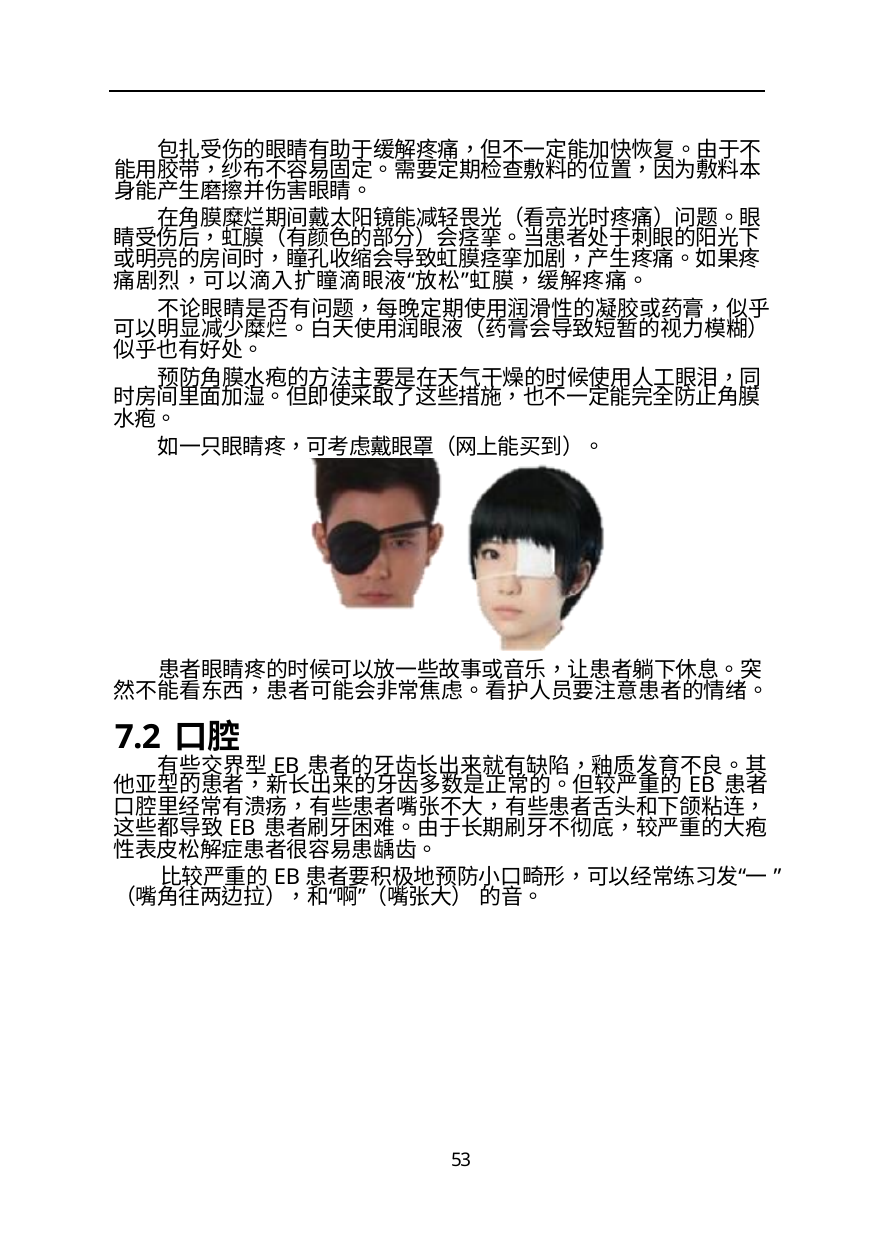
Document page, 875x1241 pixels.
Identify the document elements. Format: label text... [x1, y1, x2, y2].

text 有些交界型 EB 患者的牙齿长出来就有缺陷，釉质发育不良。其 他亚型的患者，新长出来的牙齿多数是正常的。但较严重的 EB 患者 口腔里经常有溃疡，有些患者嘴张不大，有些患者舌头和下颌粘连， 这些都导致 EB 患者刷牙困难。由于长期刷牙不彻底，较严重的大疱 性表皮松解症患者很容易患龋齿。 [113, 756, 768, 863]
text 比较严重的 EB 患者要积极地预防小口畸形，可以经常练习发“一 ” （嘴角往两边拉），和“啊”（嘴张大） 的音。 [114, 867, 790, 911]
picture [307, 458, 445, 610]
picture [467, 463, 605, 651]
text 包扎受伤的眼睛有助于缓解疼痛，但不一定能加快恢复。由于不 能用胶带，纱布不容易固定。需要定期检查敷料的位置，因为敷料本 身能产生磨擦并伤害眼睛。 [114, 140, 763, 205]
text 如一只眼睛疼，可考虑戴眼罩（网上能买到）。 [158, 436, 790, 459]
text 不论眼睛是否有问题，每晚定期使用润滑性的凝胶或药膏，似乎 可以明显减少糜烂。白天使用润眼液（药膏会导致短暂的视力模糊） 似乎也有好处。 [113, 299, 771, 364]
text 在角膜糜烂期间戴太阳镜能减轻畏光（看亮光时疼痛）问题。眼 睛受伤后，虹膜（有颜色的部分）会痉挛。当患者处于刺眼的阳光下 或明亮的房间时，瞳孔收缩会导致虹膜痉挛加剧，产生疼痛。如果疼 痛剧烈，可以滴入扩瞳滴眼液“放松”虹膜，缓解疼痛。 [113, 209, 762, 294]
text 7.2 口腔 [114, 720, 790, 756]
text 患者眼睛疼的时候可以放一些故事或音乐，让患者躺下休息。突 然不能看东西，患者可能会非常焦虑。看护人员要注意患者的情绪。 [113, 660, 769, 704]
text 预防角膜水疱的方法主要是在天气干燥的时候使用人工眼泪，同 时房间里面加湿。但即使采取了这些措施，也不一定能完全防止角膜 水疱。 [113, 368, 762, 433]
